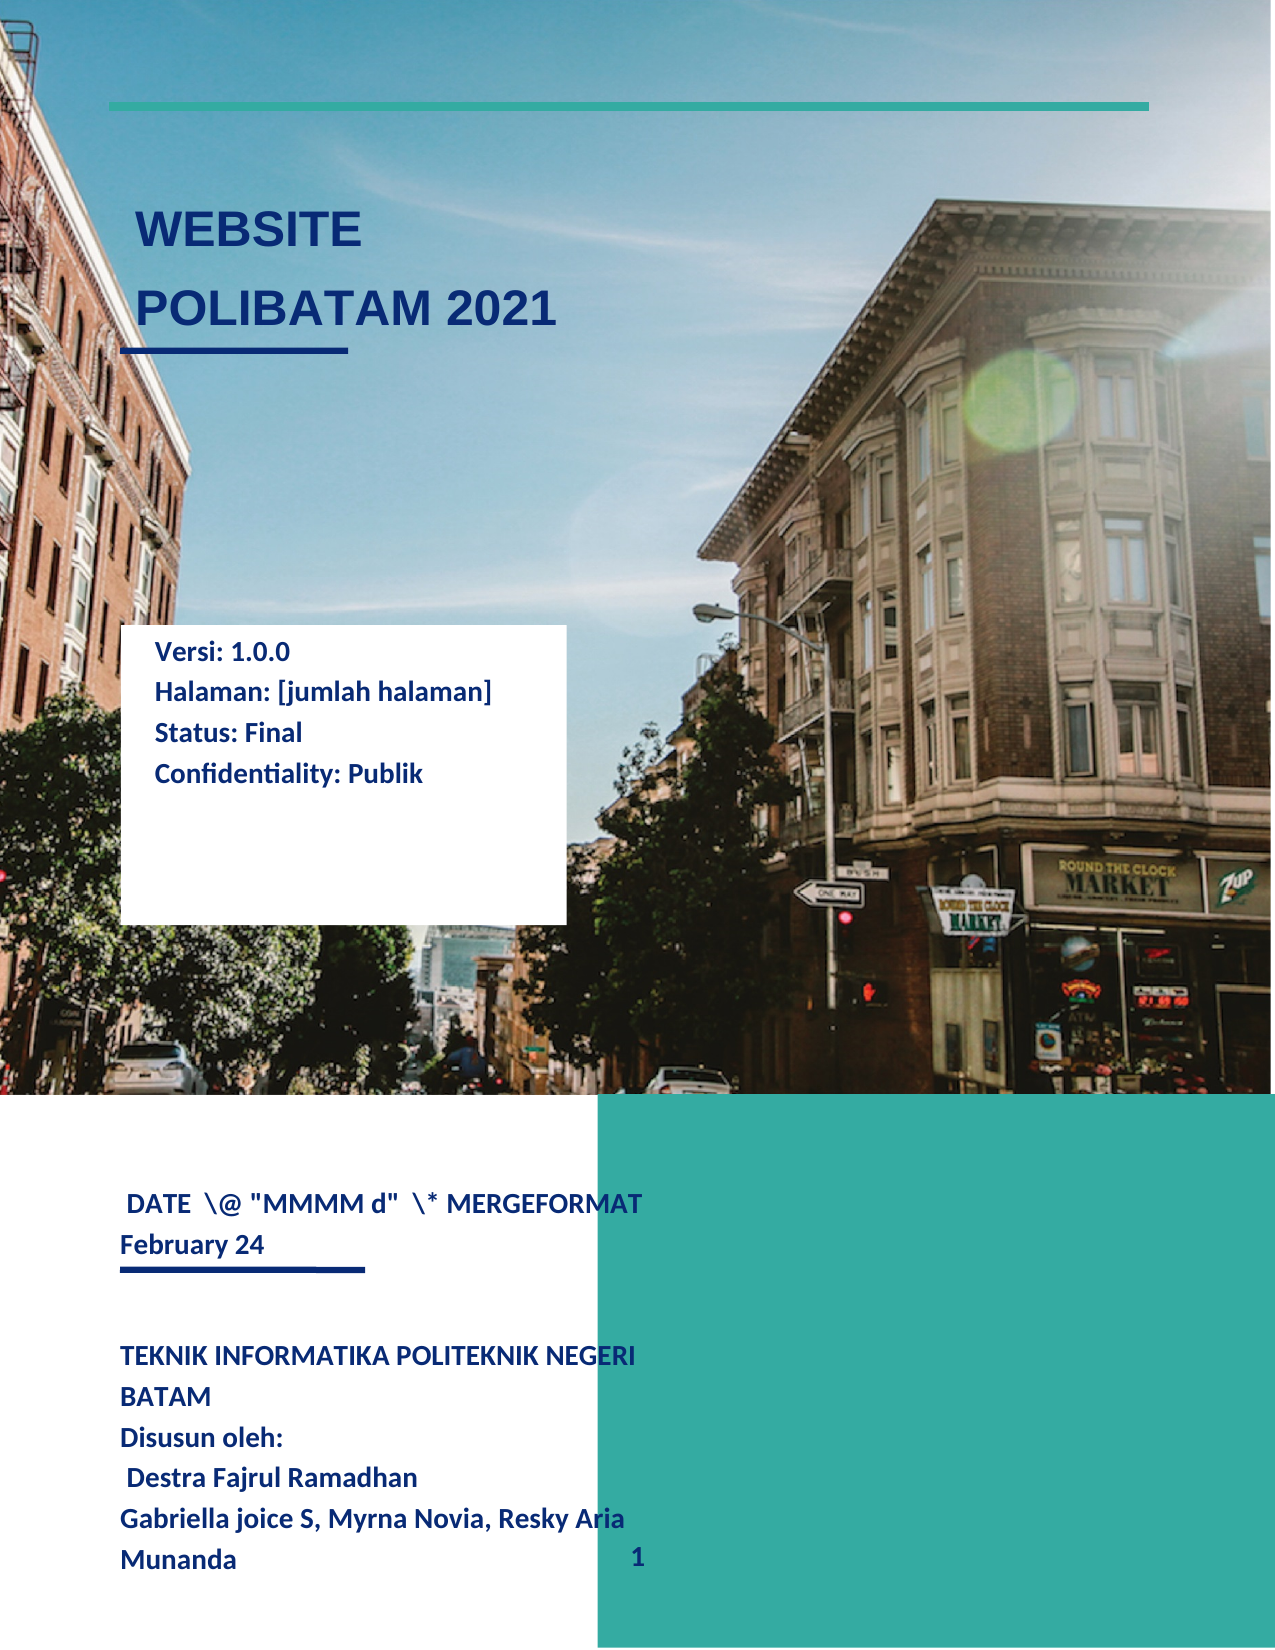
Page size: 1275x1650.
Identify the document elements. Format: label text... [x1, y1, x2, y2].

picture [0, 0, 1271, 1095]
table_header [120, 192, 701, 389]
table_cell [120, 389, 701, 1185]
table_cell Disusun oleh: [120, 1185, 701, 1597]
